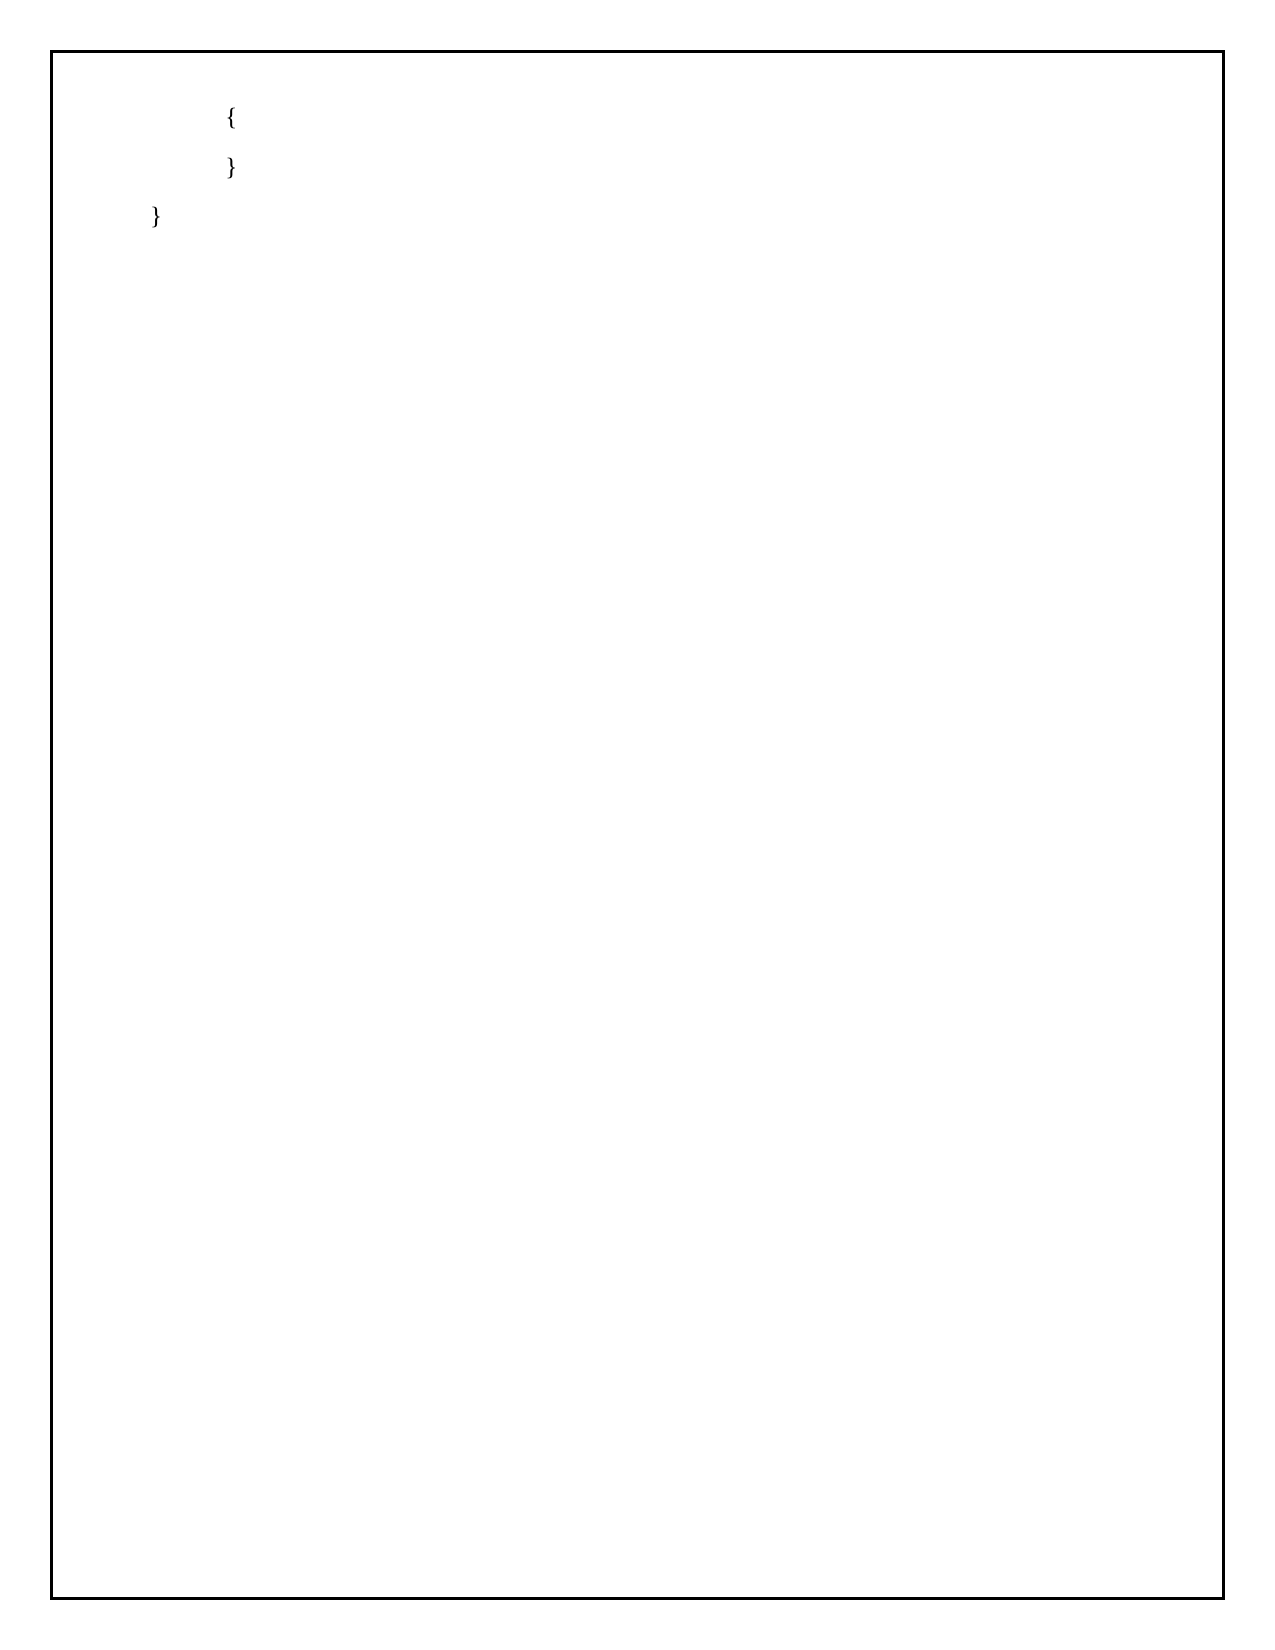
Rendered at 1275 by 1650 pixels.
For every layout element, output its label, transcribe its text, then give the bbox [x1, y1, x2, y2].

text { [225, 102, 1200, 131]
text } [150, 201, 1200, 230]
text } [225, 152, 1200, 180]
